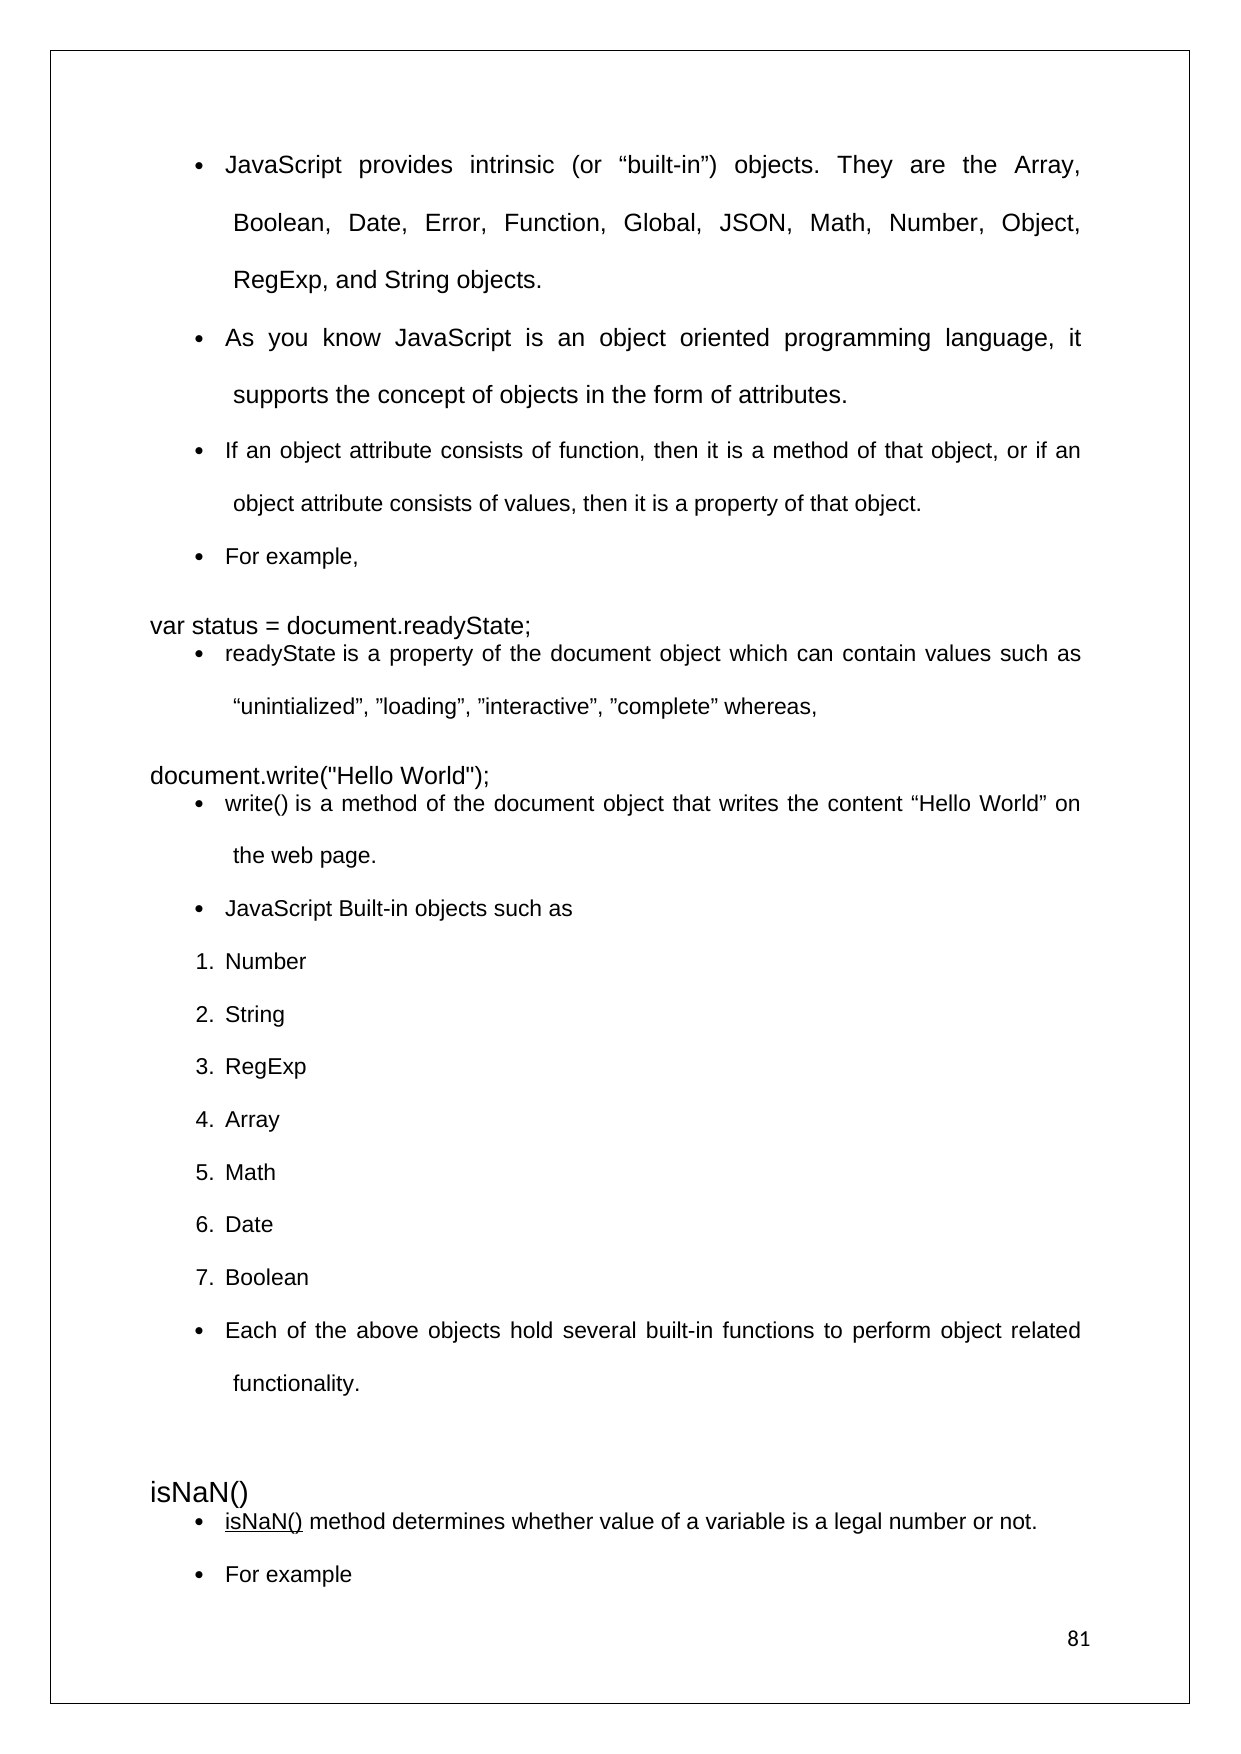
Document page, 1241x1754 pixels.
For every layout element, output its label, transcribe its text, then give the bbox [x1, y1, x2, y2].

list Date [195, 1211, 1082, 1238]
list Number [195, 948, 1082, 974]
list JavaScript Built-in objects such as [195, 895, 1082, 922]
list RegExp [195, 1053, 1082, 1080]
list Math [195, 1159, 1082, 1185]
list Each of the above objects hold several built-in functions to perform object related functionality. [195, 1317, 1082, 1396]
list write() is a method of the document object that writes the content “Hello World” on the web page. [195, 790, 1082, 869]
subtitle isNaN() [150, 1453, 1090, 1508]
text var status = document.readyState; [150, 611, 1090, 640]
list String [195, 1001, 1082, 1027]
list For example, [195, 543, 1082, 569]
list readyState is a property of the document object which can contain values such as “unintialized”, ”loading”, ”interactive”, ”complete” whereas, [195, 640, 1082, 719]
list As you know JavaScript is an object oriented programming language, it supports the concept of objects in the form of attributes. [195, 322, 1082, 409]
list If an object attribute consists of function, then it is a method of that object, or if an object attribute consists of values, then it is a property of that object. [195, 437, 1082, 517]
text document.write("Hello World"); [150, 761, 1090, 790]
list For example [195, 1561, 1082, 1587]
list isNaN() method determines whether value of a variable is a legal number or not. [195, 1508, 1082, 1534]
list Array [195, 1106, 1082, 1132]
list JavaScript provides intrinsic (or “built-in”) objects. They are the Array, Boolean, Date, Error, Function, Global, JSON, Math, Number, Object, RegExp, and String objects. [195, 150, 1082, 294]
list Boolean [195, 1264, 1082, 1291]
